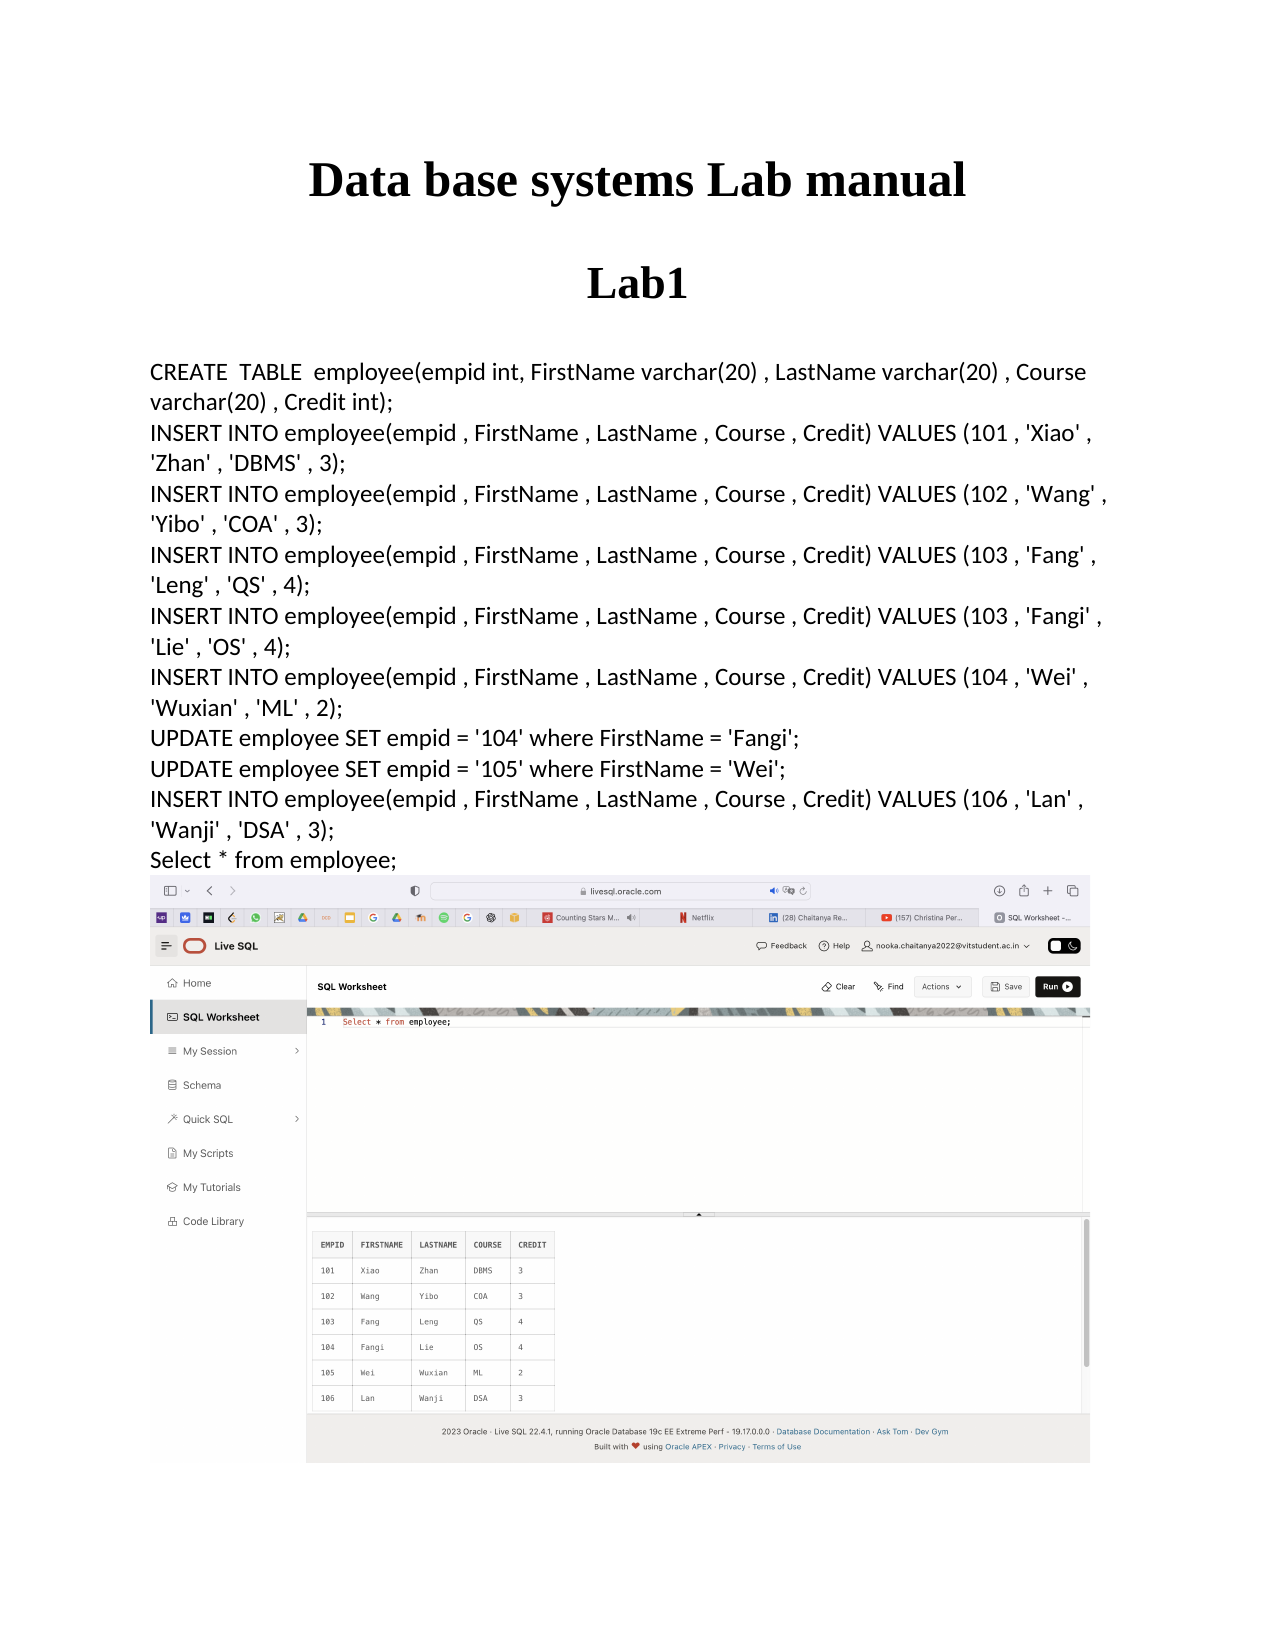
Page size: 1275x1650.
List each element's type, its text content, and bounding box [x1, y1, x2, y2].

text INSERT INTO employee(empid , FirstName , LastName , Course , Credit) VALUES (102 , 'Wang' , 'Yibo' , 'COA' , 3); [150, 478, 1125, 539]
text UPDATE employee SET empid = '104' where FirstName = 'Fangi'; [150, 722, 1125, 753]
text INSERT INTO employee(empid , FirstName , LastName , Course , Credit) VALUES (104 , 'Wei' , 'Wuxian' , 'ML' , 2); [150, 661, 1125, 722]
picture [150, 875, 1091, 1463]
text CREATE TABLE employee(empid int, FirstName varchar(20) , LastName varchar(20) , Course varchar(20) , Credit int); [150, 356, 1125, 417]
text INSERT INTO employee(empid , FirstName , LastName , Course , Credit) VALUES (106 , 'Lan' , 'Wanji' , 'DSA' , 3); [150, 783, 1125, 844]
text Lab1 [150, 255, 1125, 308]
text INSERT INTO employee(empid , FirstName , LastName , Course , Credit) VALUES (103 , 'Fangi' , 'Lie' , 'OS' , 4); [150, 600, 1125, 661]
text INSERT INTO employee(empid , FirstName , LastName , Course , Credit) VALUES (103 , 'Fang' , 'Leng' , 'QS' , 4); [150, 539, 1125, 600]
text INSERT INTO employee(empid , FirstName , LastName , Course , Credit) VALUES (101 , 'Xiao' , 'Zhan' , 'DBMS' , 3); [150, 417, 1125, 478]
text UPDATE employee SET empid = '105' where FirstName = 'Wei'; [150, 753, 1125, 783]
text Data base systems Lab manual [150, 150, 1125, 207]
text Select * from employee; [150, 844, 1125, 875]
